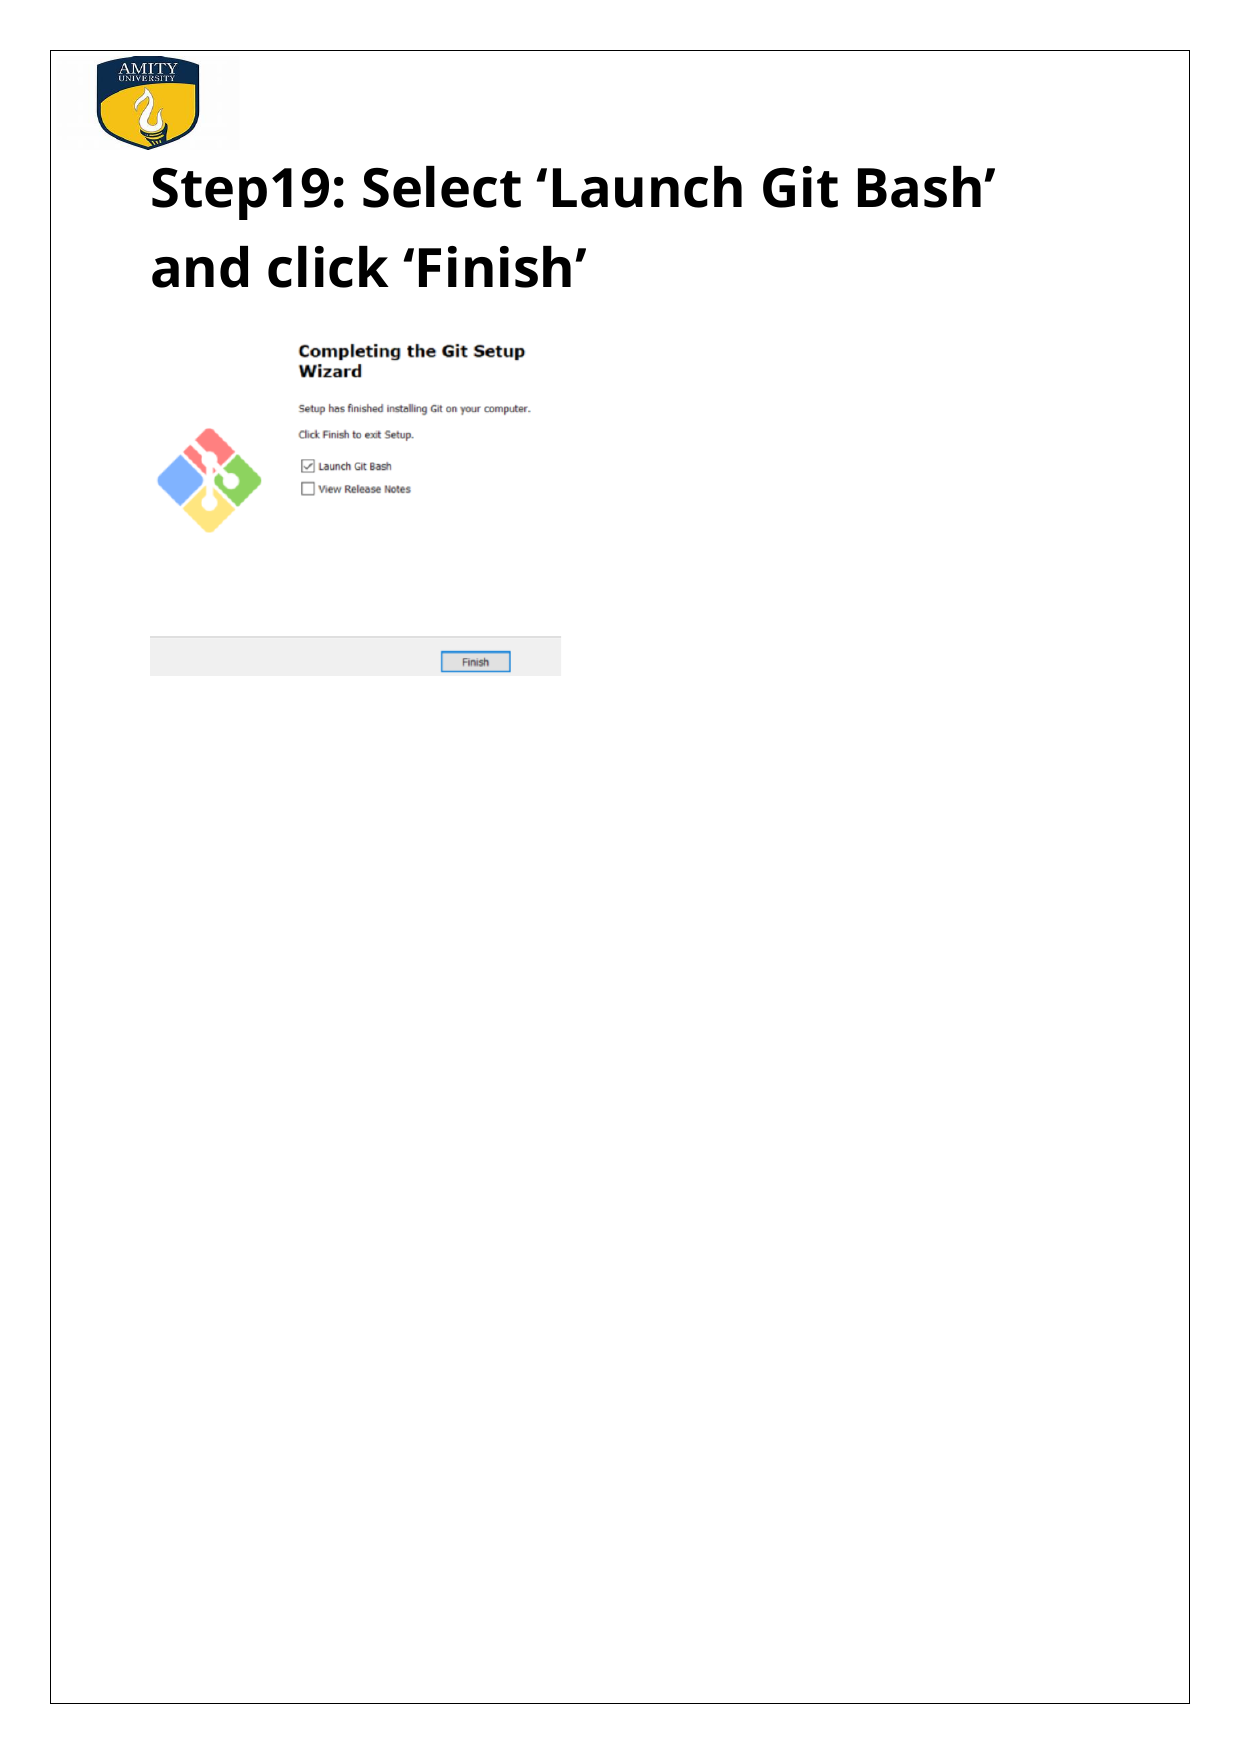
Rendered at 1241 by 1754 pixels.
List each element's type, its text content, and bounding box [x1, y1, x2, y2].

picture [150, 325, 562, 676]
text Step19: Select ‘Launch Git Bash’ and click ‘Finish’ [150, 150, 1090, 303]
picture [56, 56, 240, 150]
